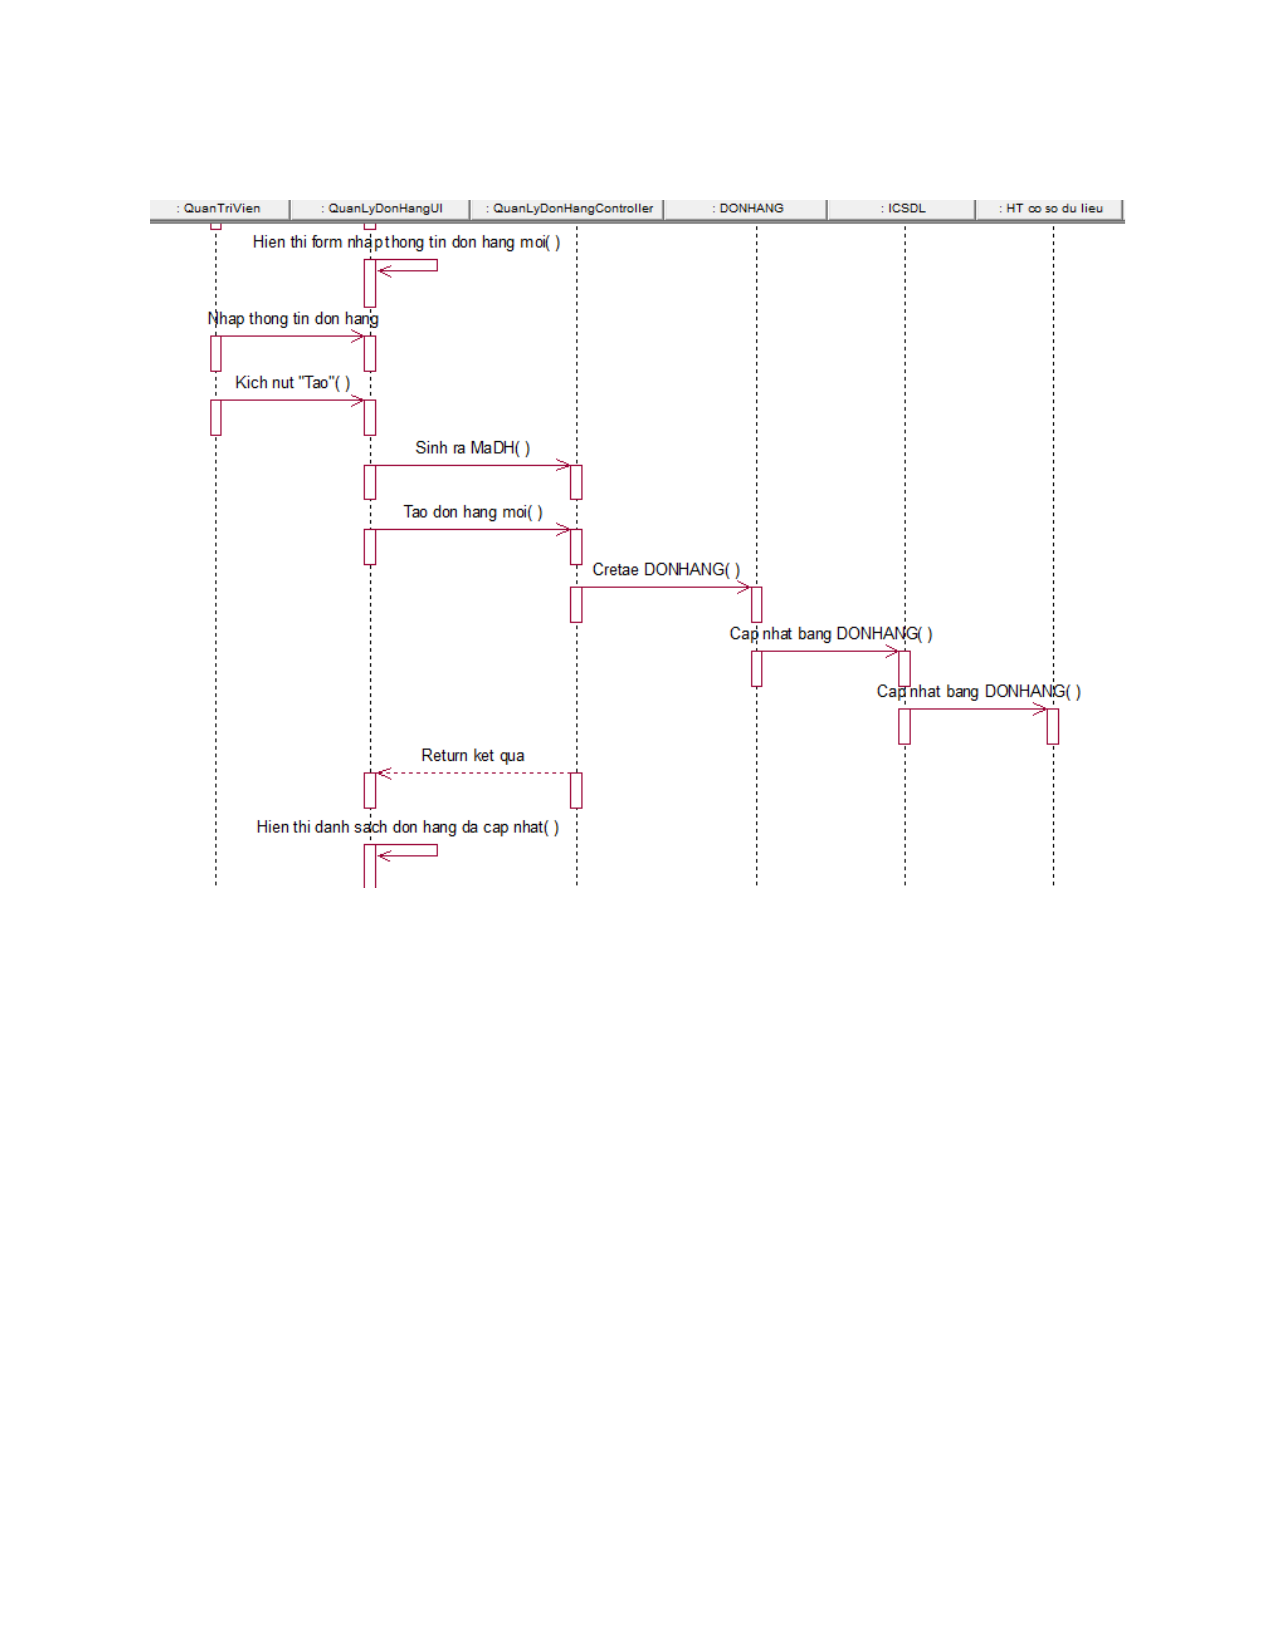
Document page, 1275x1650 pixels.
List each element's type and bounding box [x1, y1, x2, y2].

picture [150, 200, 1125, 888]
